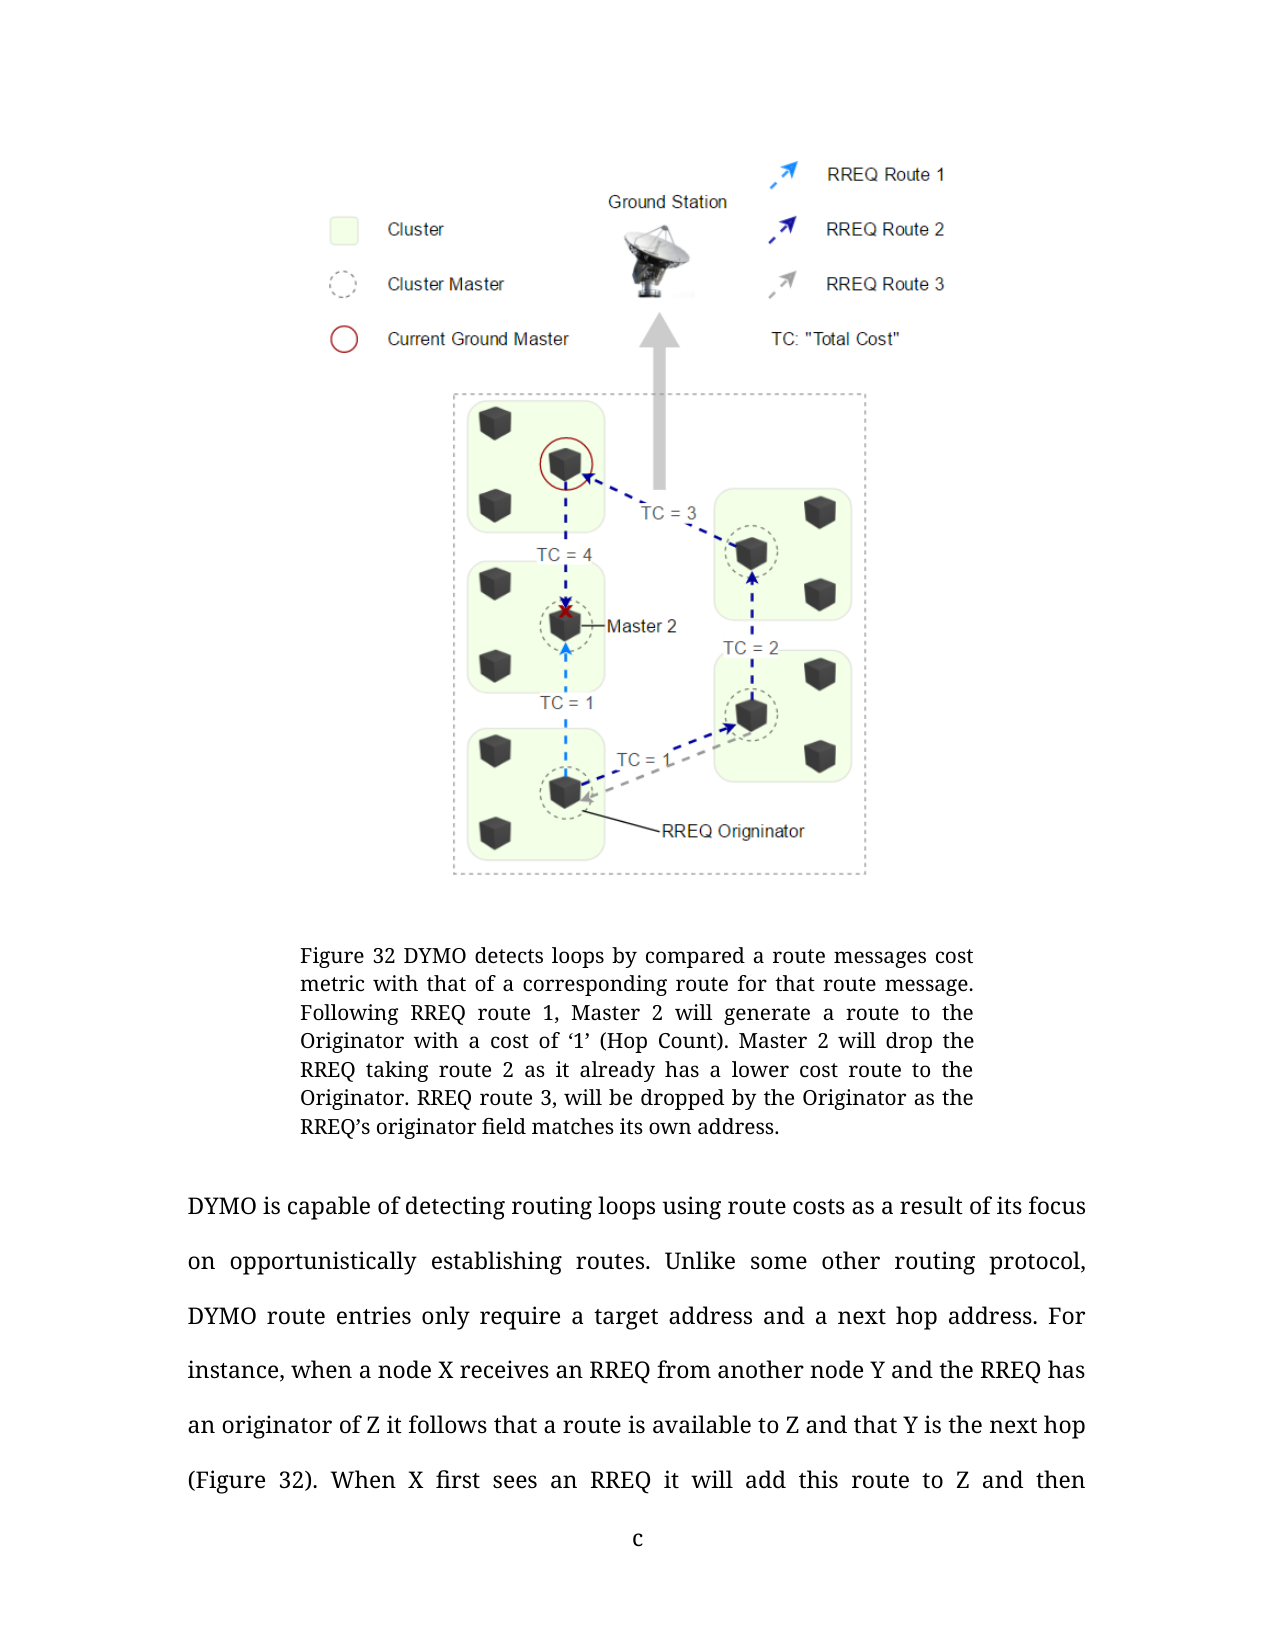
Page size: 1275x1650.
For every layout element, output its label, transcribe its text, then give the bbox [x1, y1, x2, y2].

text Figure 32 DYMO detects loops by compared a route messages cost metric with that of a corresponding route for that route message. Following RREQ route 1, Master 2 will generate a route to the Originator with a cost of ‘1’ (Hop Count). Master 2 will drop the RREQ taking route 2 as it already has a lower cost route to the Originator. RREQ route 3, will be dropped by the Originator as the RREQ’s originator field matches its own address. [300, 941, 975, 1140]
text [187, 1190, 1087, 1495]
picture [314, 149, 961, 901]
